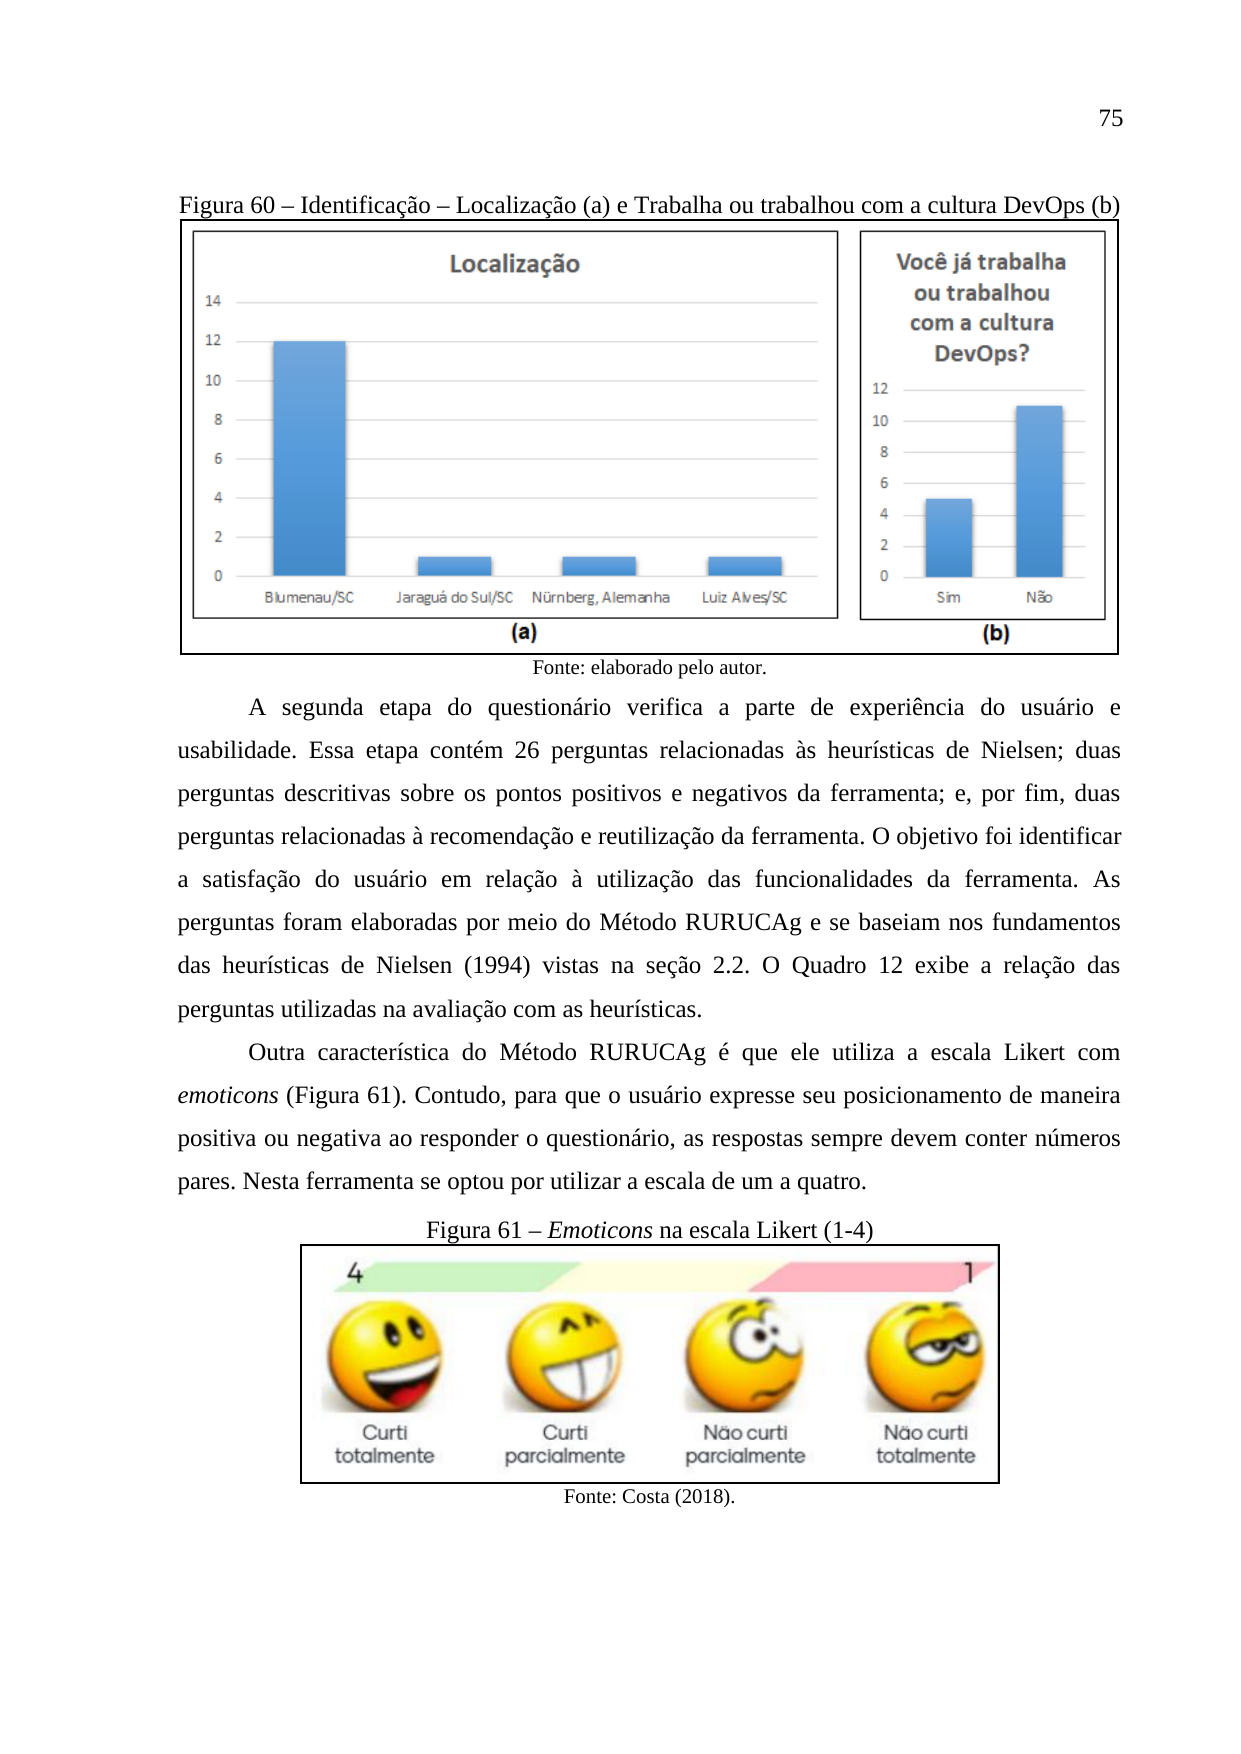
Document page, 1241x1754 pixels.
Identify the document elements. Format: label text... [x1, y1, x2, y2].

text A segunda etapa do questionário verifica a parte de experiência do usuário e usabilidade. Essa etapa contém 26 perguntas relacionadas às heurísticas de Nielsen; duas perguntas descritivas sobre os pontos positivos e negativos da ferramenta; e, por fim, duas perguntas relacionadas à recomendação e reutilização da ferramenta. O objetivo foi identificar a satisfação do usuário em relação à utilização das funcionalidades da ferramenta. As perguntas foram elaboradas por meio do Método RURUCAg e se baseiam nos fundamentos das heurísticas de Nielsen (1994) vistas na seção 2.2. O Quadro 12 exibe a relação das perguntas utilizadas na avaliação com as heurísticas. [177, 692, 1122, 1022]
picture [302, 1246, 998, 1482]
text Fonte: elaborado pelo autor. [177, 655, 1122, 679]
text Fonte: Costa (2018). [177, 1484, 1122, 1508]
picture [182, 221, 1117, 653]
